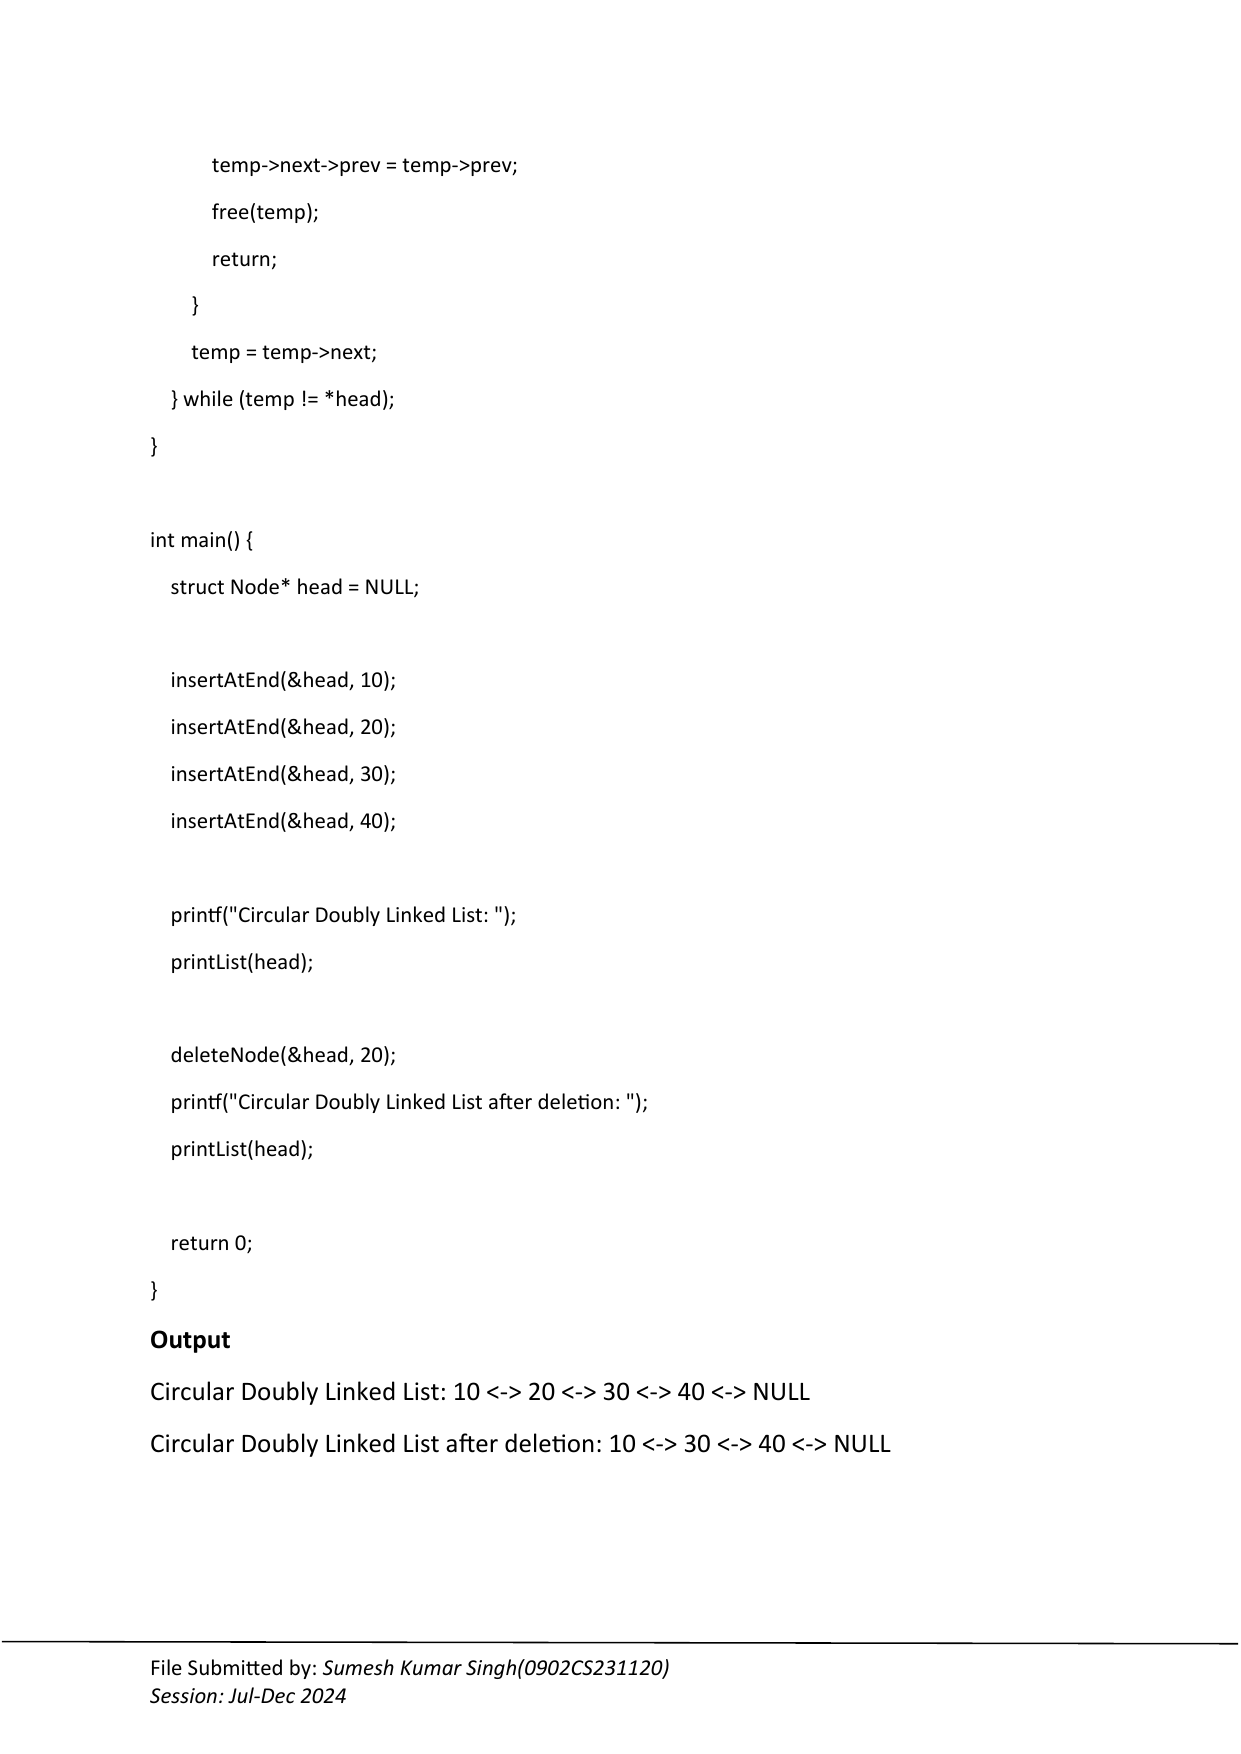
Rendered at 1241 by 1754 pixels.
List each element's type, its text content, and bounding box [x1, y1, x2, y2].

text insertAtEnd(&head, 30); [150, 759, 1090, 787]
text } while (temp != *head); [150, 384, 1090, 412]
text insertAtEnd(&head, 10); [150, 666, 1090, 694]
text insertAtEnd(&head, 40); [150, 806, 1090, 834]
text temp->next->prev = temp->prev; [150, 150, 1090, 178]
text Circular Doubly Linked List after deletion: 10 <-> 30 <-> 40 <-> NULL [150, 1426, 1090, 1459]
text deleteNode(&head, 20); [150, 1041, 1090, 1069]
text } [150, 431, 1090, 459]
text return 0; [150, 1228, 1090, 1256]
text Circular Doubly Linked List: 10 <-> 20 <-> 30 <-> 40 <-> NULL [150, 1374, 1090, 1407]
text } [150, 291, 1090, 319]
text struct Node* head = NULL; [150, 572, 1090, 600]
text printf("Circular Doubly Linked List after deletion: "); [150, 1087, 1090, 1116]
text insertAtEnd(&head, 20); [150, 712, 1090, 741]
text } [150, 1275, 1090, 1303]
text printf("Circular Doubly Linked List: "); [150, 900, 1090, 928]
text printList(head); [150, 947, 1090, 975]
text free(temp); [150, 197, 1090, 225]
text int main() { [150, 525, 1090, 553]
text Output [150, 1322, 1090, 1355]
text return; [150, 244, 1090, 272]
text temp = temp->next; [150, 337, 1090, 366]
text printList(head); [150, 1134, 1090, 1162]
